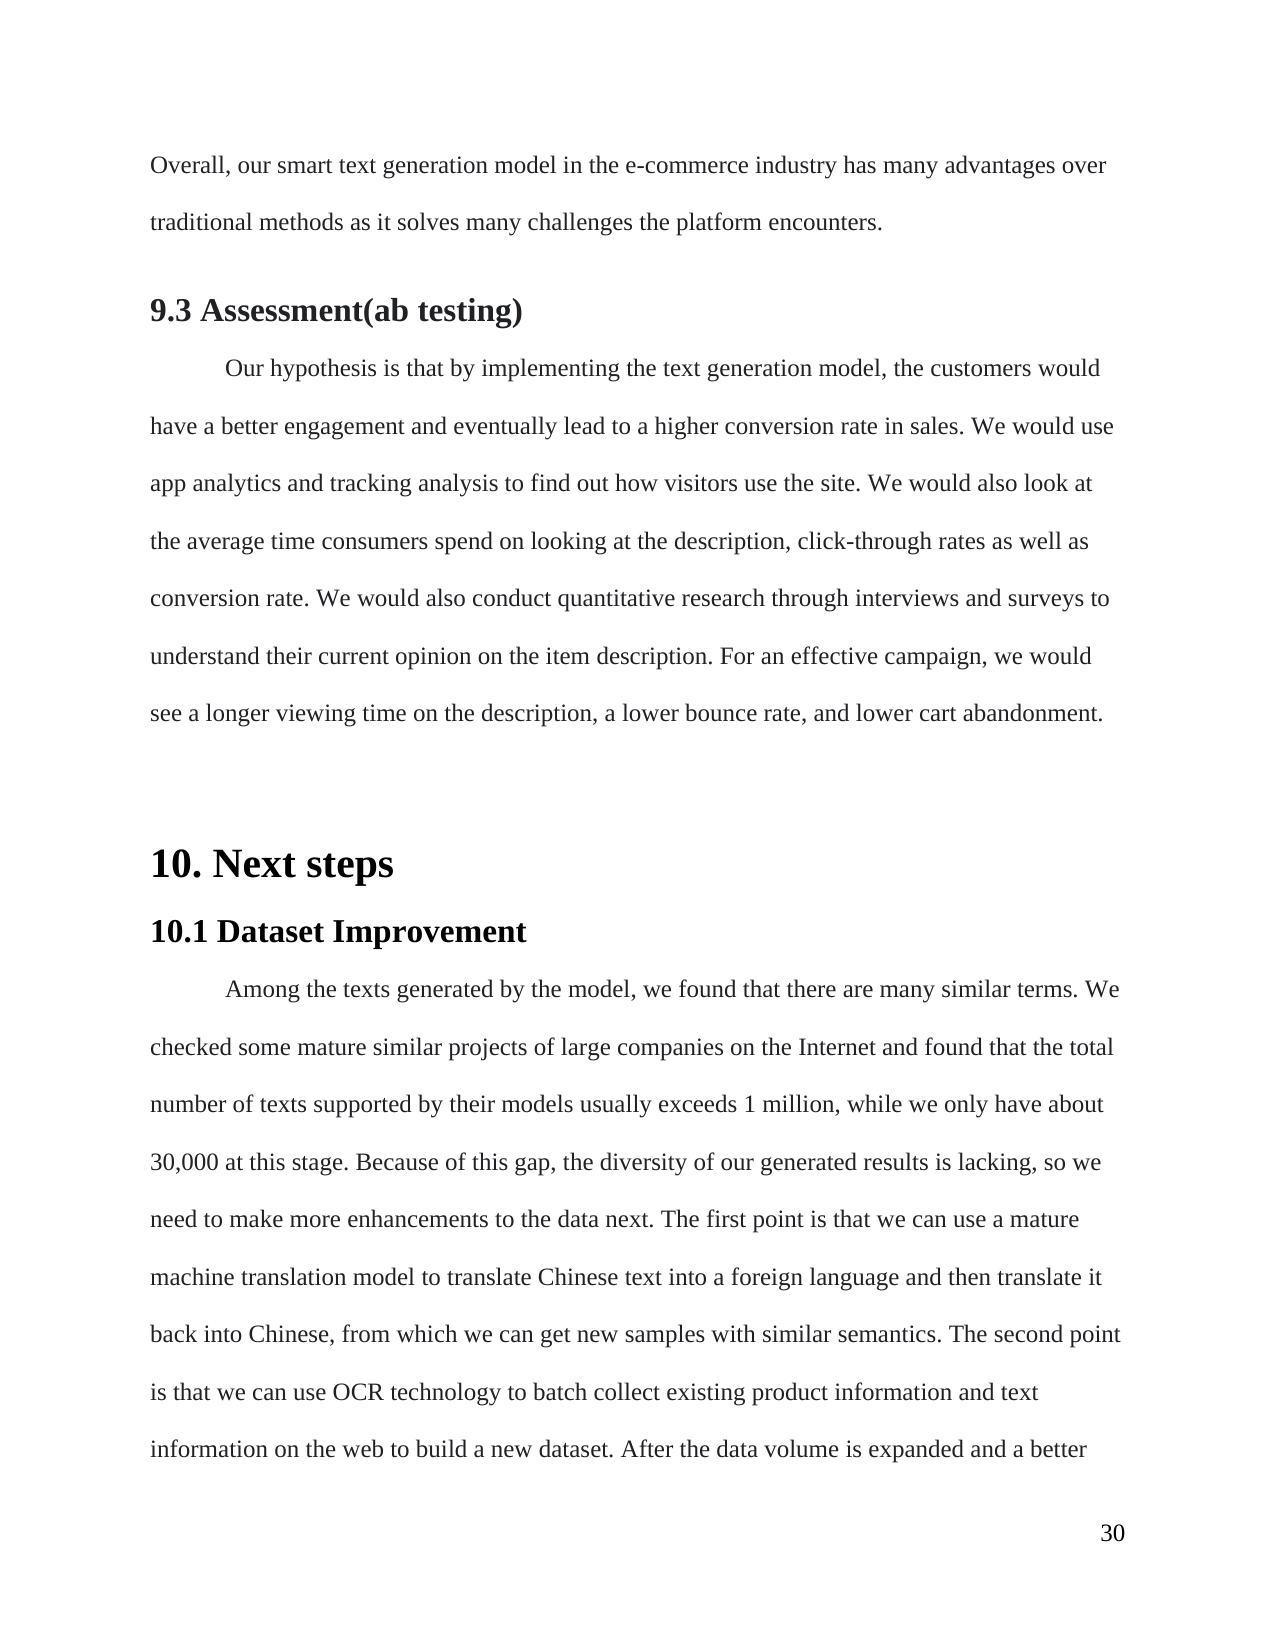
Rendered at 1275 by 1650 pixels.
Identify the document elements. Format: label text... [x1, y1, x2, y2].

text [150, 150, 1125, 236]
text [150, 974, 1125, 1463]
subtitle 10. Next steps [150, 838, 1125, 886]
subtitle 9.3 Assessment(ab testing) [150, 290, 1125, 328]
subtitle 10.1 Dataset Improvement [150, 911, 1125, 949]
text Our hypothesis is that by implementing the text generation model, the customers would have a better engagement and eventually lead to a higher conversion rate in sales. We would use app analytics and tracking analysis to find out how visitors use the site. We would also look at the average time consumers spend on looking at the description, click-through rates as well as conversion rate. We would also conduct quantitative research through interviews and surveys to understand their current opinion on the item description. For an effective campaign, we would see a longer viewing time on the description, a lower bounce rate, and lower cart abandonment. [150, 353, 1125, 727]
